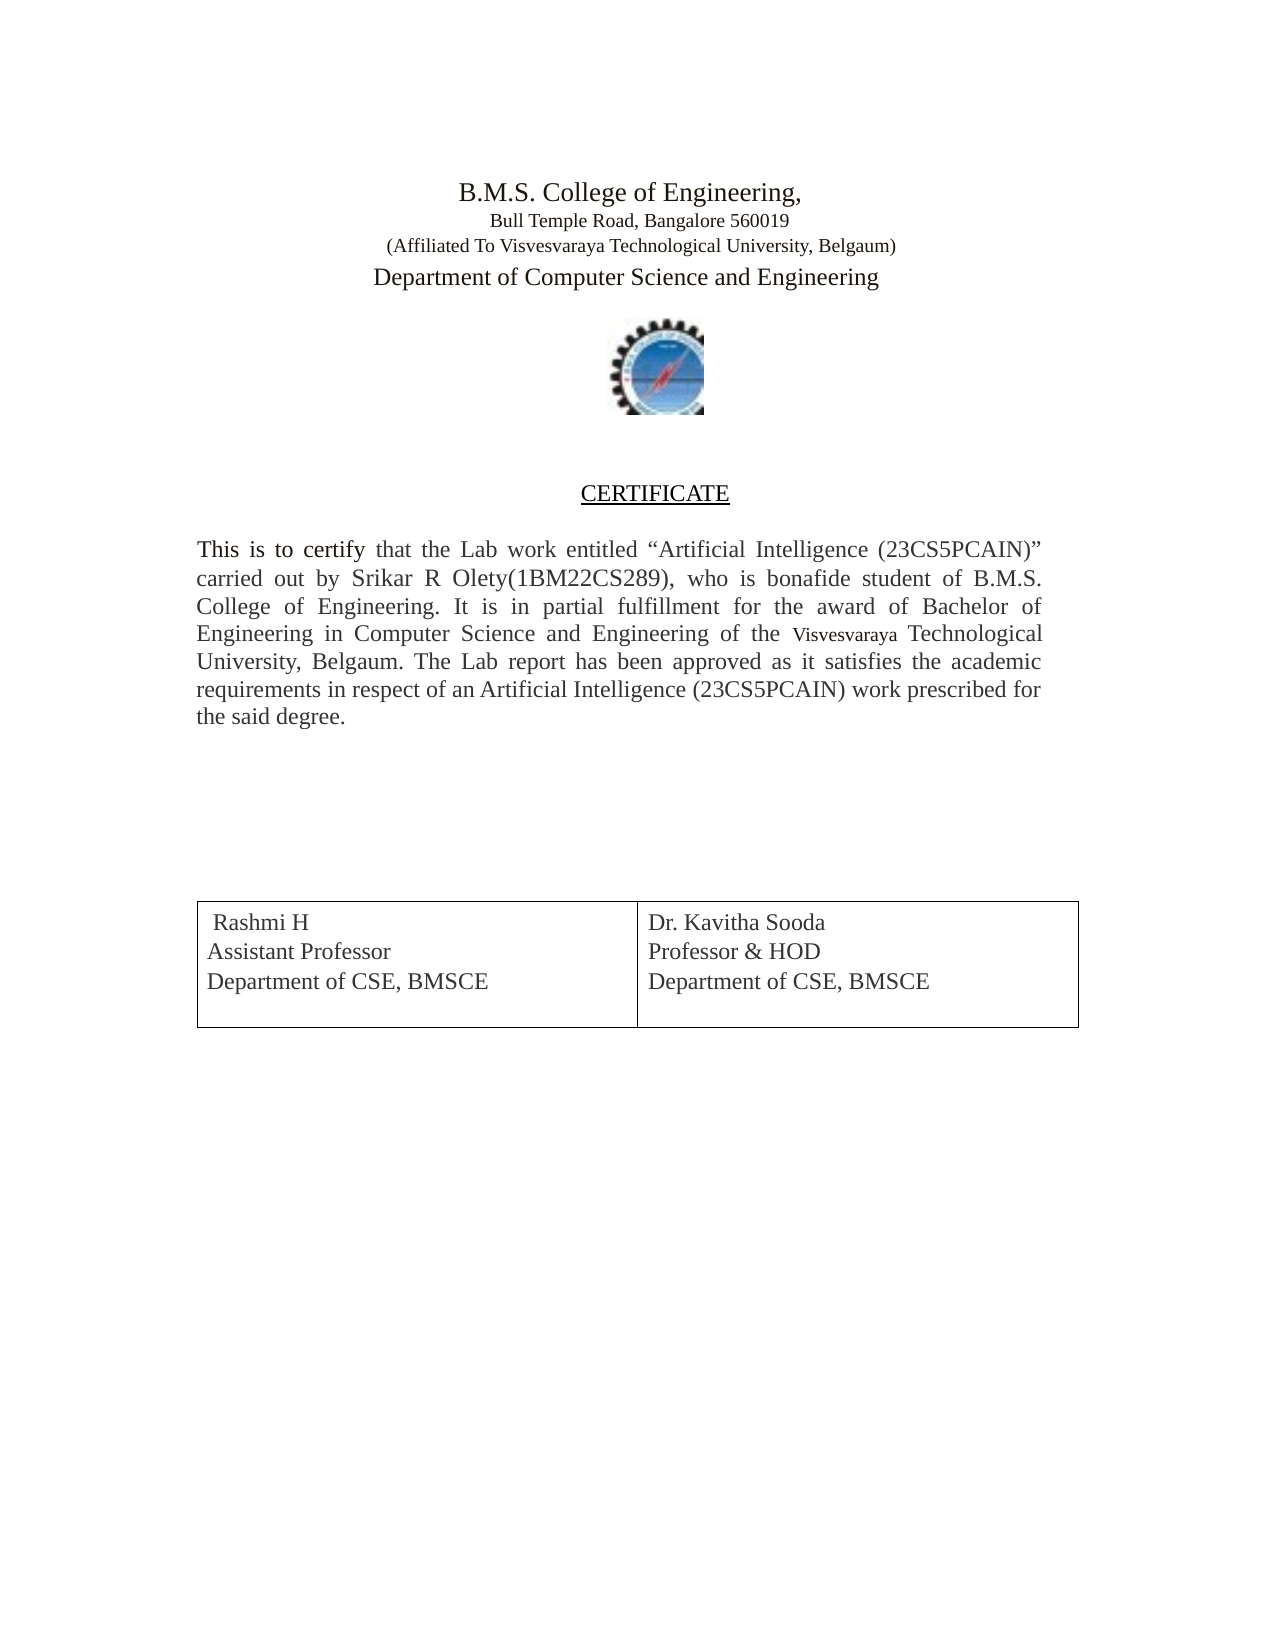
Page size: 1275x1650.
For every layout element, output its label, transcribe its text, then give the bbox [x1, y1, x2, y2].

picture [606, 317, 704, 415]
subtitle Department of Computer Science and Engineering [209, 262, 1043, 291]
table_header Rashmi H Assistant Professor Department of CSE, BMSCE [198, 902, 637, 1027]
table_header Dr. Kavitha Sooda Professor & HOD Department of CSE, BMSCE [638, 902, 1078, 1027]
text CERTIFICATE [267, 479, 1043, 507]
text This is to certify that the Lab work entitled “Artificial Intelligence (23CS5PCAIN)” carried out by Srikar R Olety(1BM22CS289), who is bonafide student of B.M.S. College of Engineering. It is in partial fulfillment for the award of Bachelor of Engineering in Computer Science and Engineering of the Visvesvaraya Technological University, Belgaum. The Lab report has been approved as it satisfies the academic requirements in respect of an Artificial Intelligence (23CS5PCAIN) work prescribed for the said degree. [196, 536, 1043, 730]
text Bull Temple Road, Bangalore 560019 [236, 209, 1043, 232]
text B.M.S. College of Engineering, [217, 176, 1043, 207]
text (Affiliated To Visvesvaraya Technological University, Belgaum) [386, 234, 1043, 257]
